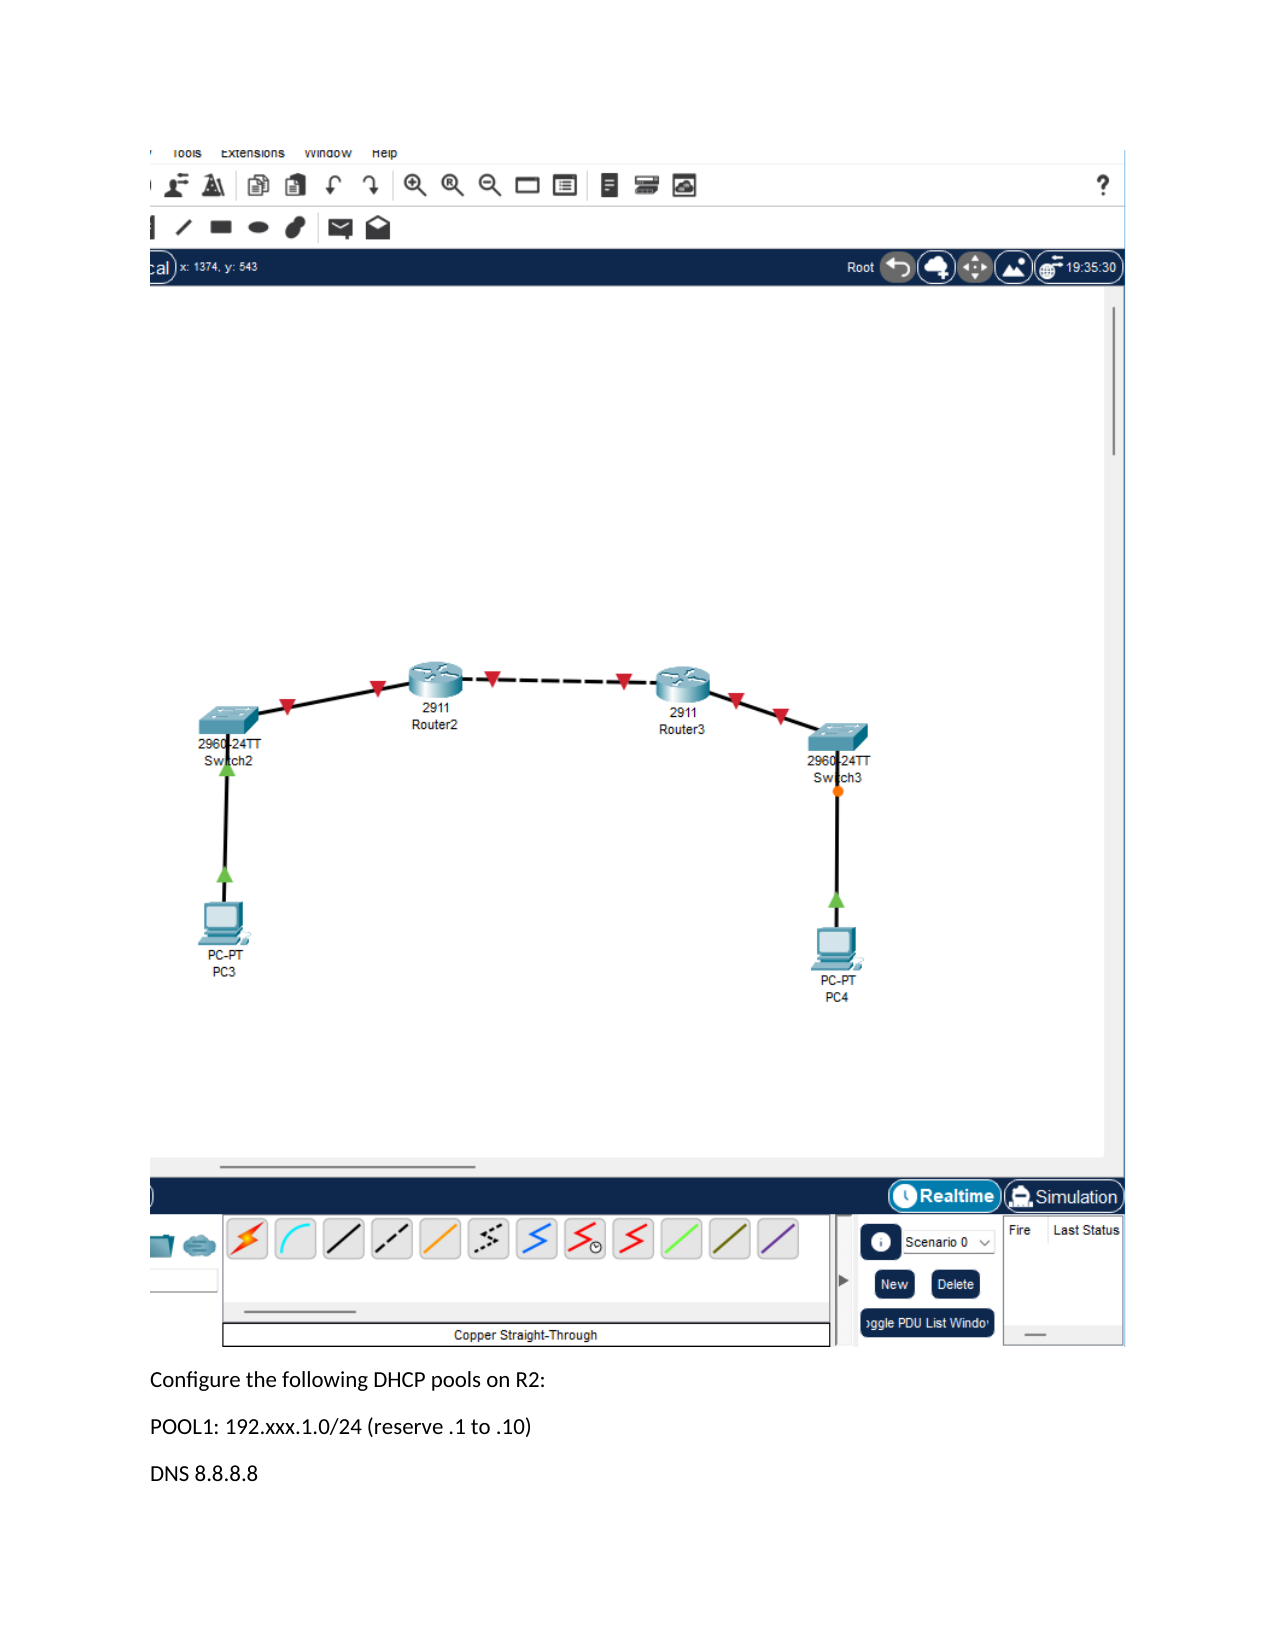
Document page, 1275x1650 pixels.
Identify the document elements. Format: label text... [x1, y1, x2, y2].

text DNS 8.8.8.8 [150, 1459, 1125, 1487]
text Configure the following DHCP pools on R2: [150, 1366, 1125, 1394]
picture [150, 150, 1125, 1347]
text POOL1: 192.xxx.1.0/24 (reserve .1 to .10) [150, 1412, 1125, 1441]
